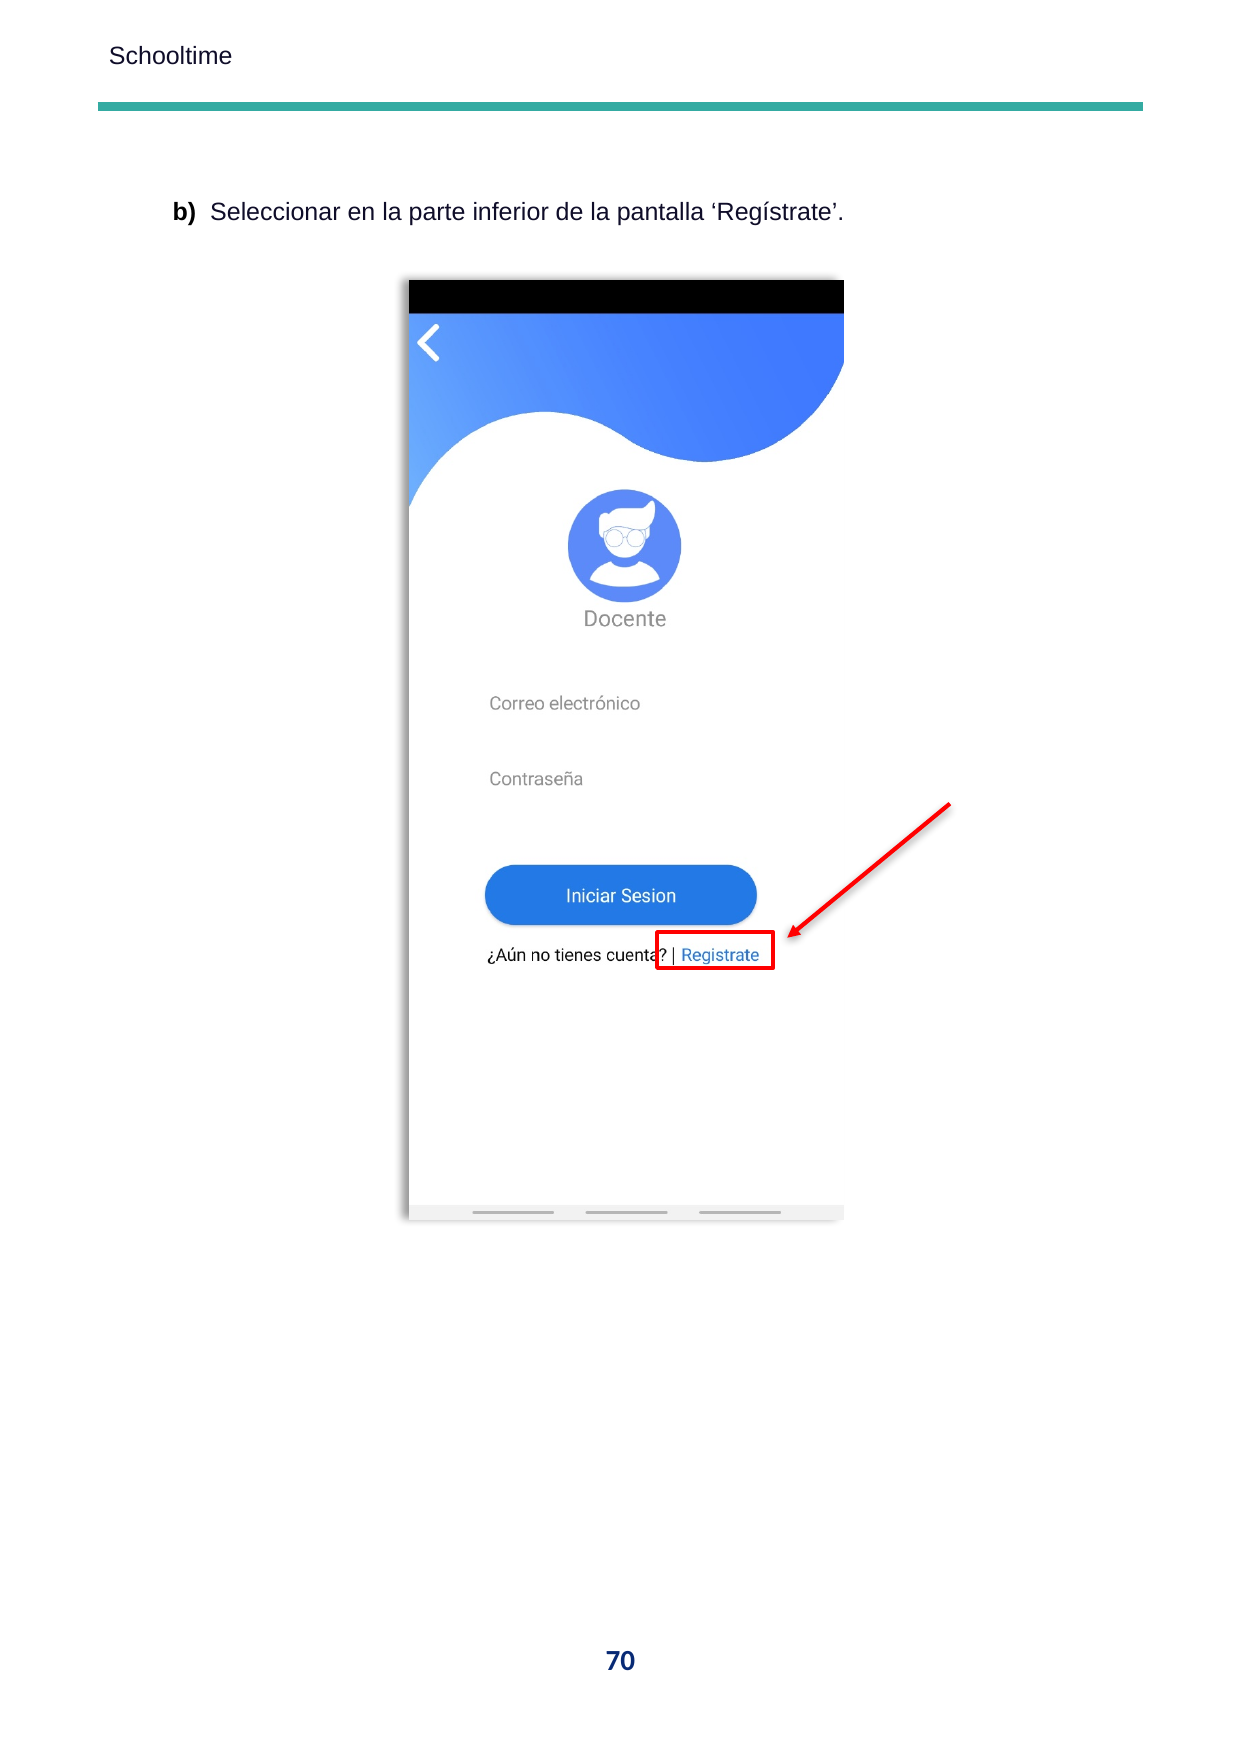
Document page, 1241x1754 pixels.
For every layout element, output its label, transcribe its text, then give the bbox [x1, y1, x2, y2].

picture [409, 280, 844, 1220]
subtitle Seleccionar en la parte inferior de la pantalla ‘Regístrate’. [172, 197, 1143, 226]
